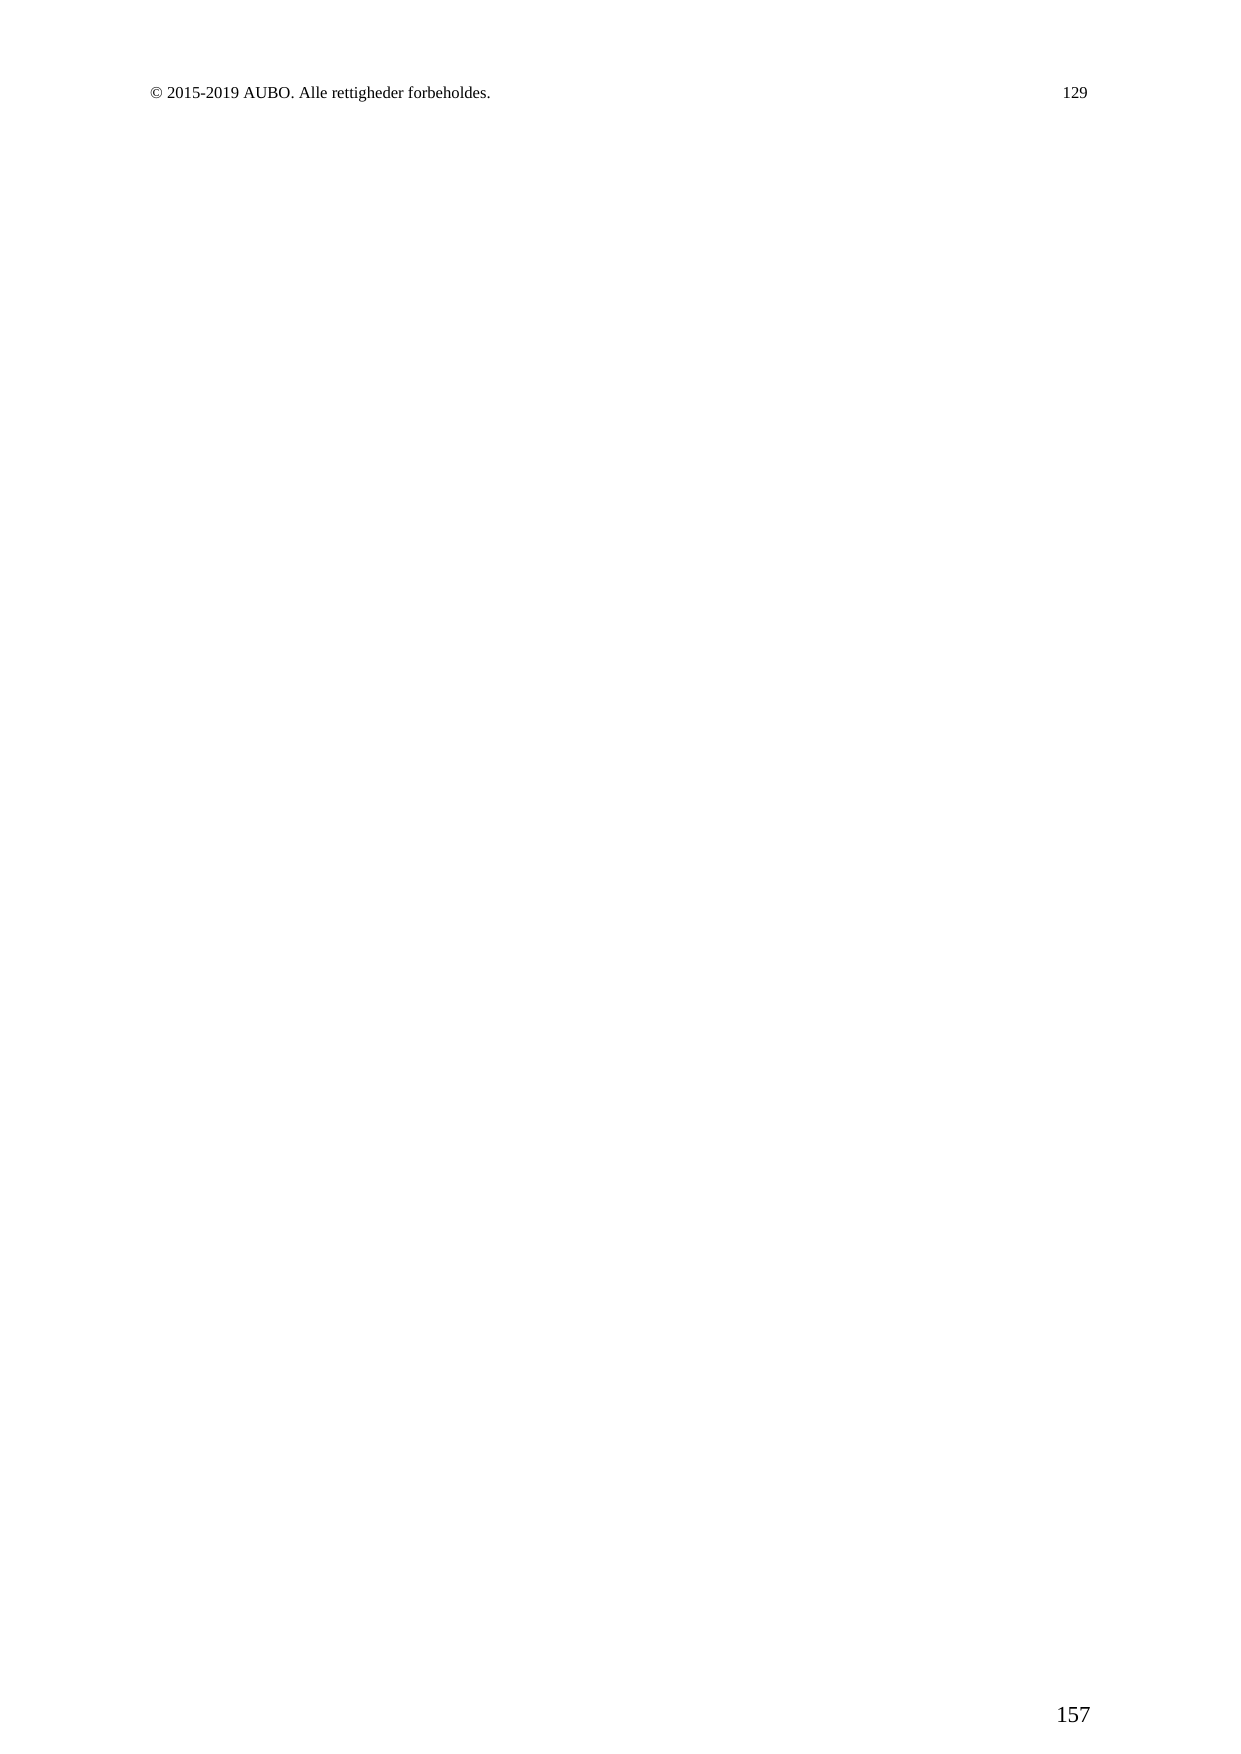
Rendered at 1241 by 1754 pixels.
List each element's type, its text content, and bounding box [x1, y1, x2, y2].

text © 2015-2019 AUBO. Alle rettigheder forbeholdes. 129 [150, 83, 1090, 102]
